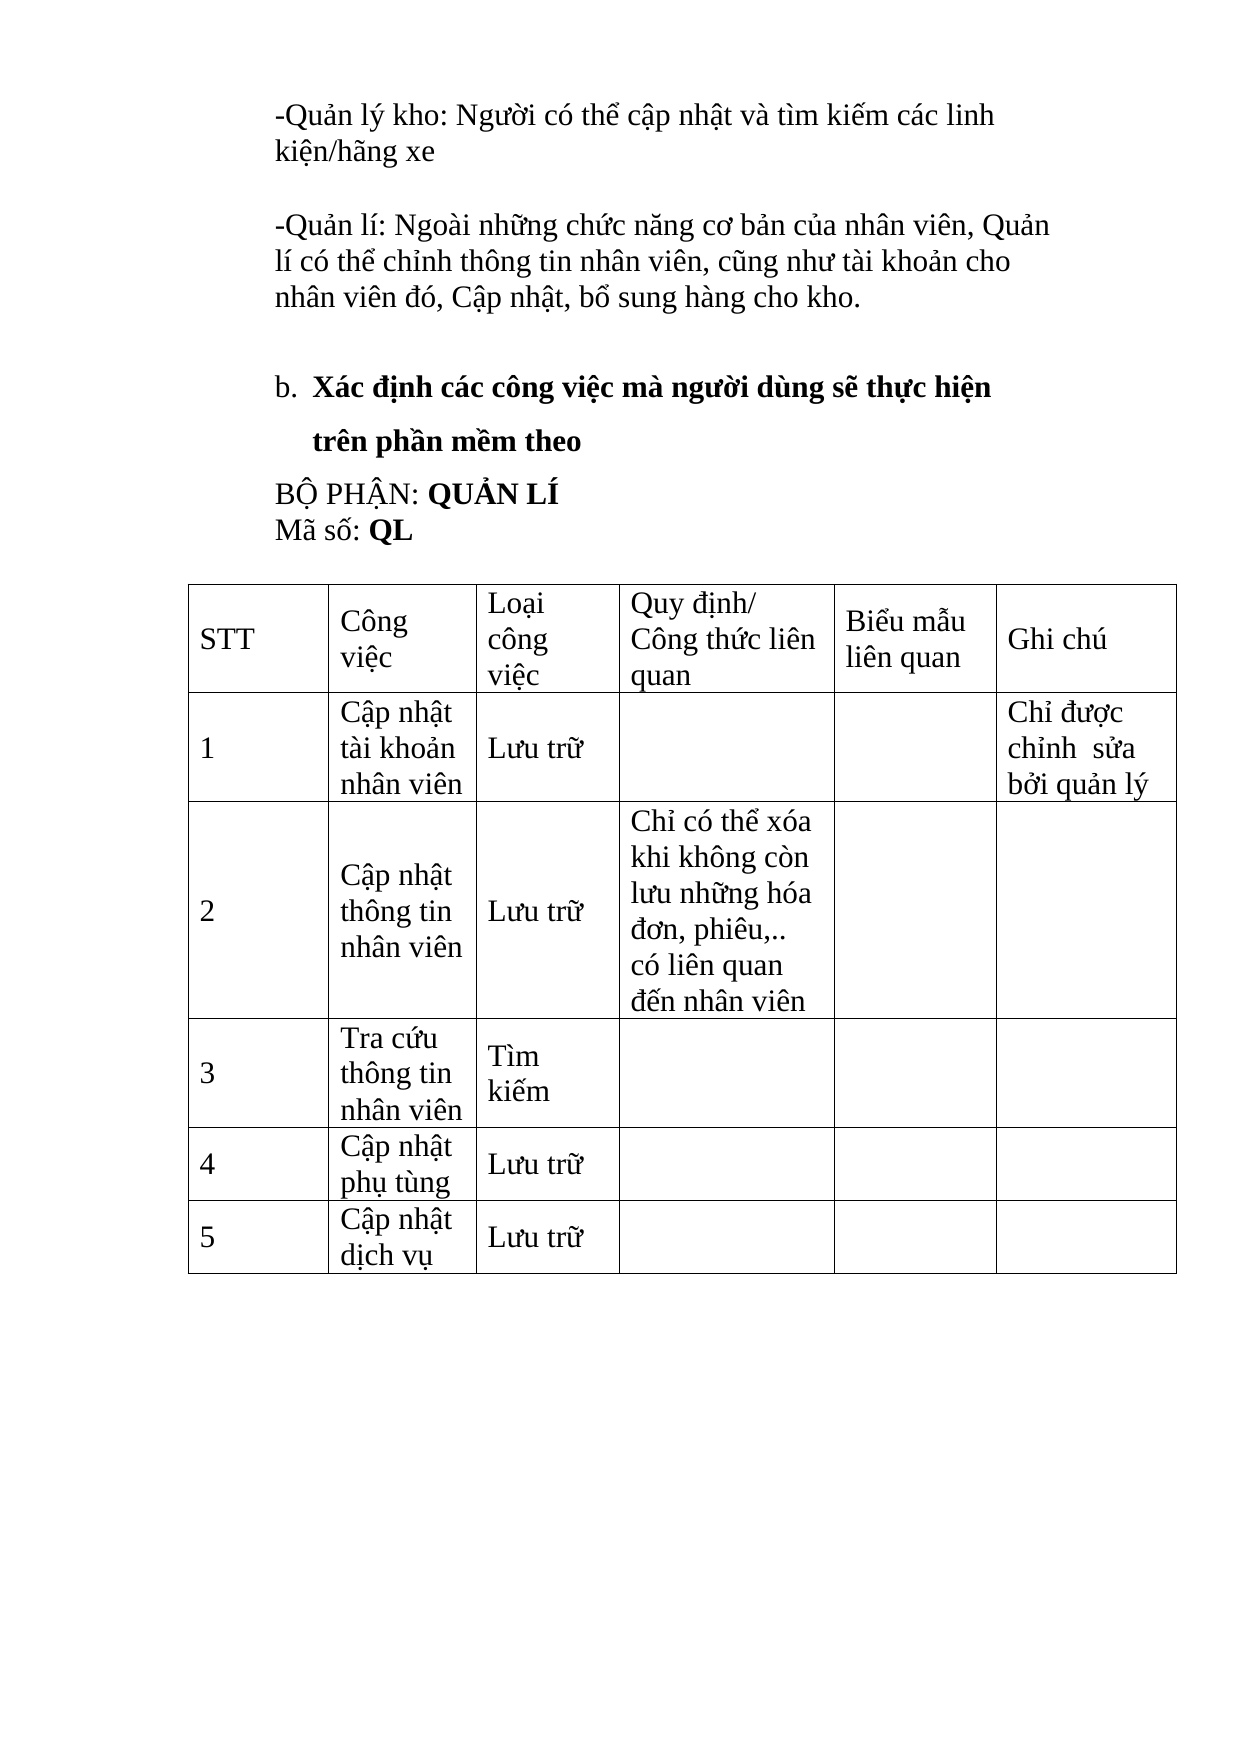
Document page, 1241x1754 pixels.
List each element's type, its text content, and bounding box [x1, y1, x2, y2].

table_cell Cập nhật phụ tùng [329, 1128, 476, 1199]
table_cell Lưu trữ [477, 1128, 619, 1199]
table_cell Lưu trữ [477, 693, 619, 801]
table_cell 2 [189, 802, 328, 1018]
table_cell [620, 1128, 834, 1199]
table_cell [620, 693, 834, 801]
table_cell 4 [189, 1128, 328, 1199]
table_cell Lưu trữ [477, 1201, 619, 1272]
table_cell Chỉ được chỉnh sửa bởi quản lý [997, 693, 1176, 801]
table_cell [835, 1019, 996, 1127]
table_cell [835, 1128, 996, 1199]
text BỘ PHẬN: QUẢN LÍ [274, 476, 1038, 512]
table_cell [997, 1128, 1176, 1199]
list -Quản lí: Ngoài những chức năng cơ bản của nhân viên, Quản lí có thể chỉnh thông tin nhân viên, cũng như tài khoản cho nhân viên đó, Cập nhật, bổ sung hàng cho kho. [274, 206, 1053, 314]
table_header Biểu mẫu liên quan [835, 585, 996, 692]
table_header Loại công việc [477, 585, 619, 692]
table_cell [835, 693, 996, 801]
table_cell 3 [189, 1019, 328, 1127]
table_cell Cập nhật tài khoản nhân viên [329, 693, 476, 801]
table_cell [997, 802, 1176, 1018]
table_cell Cập nhật thông tin nhân viên [329, 802, 476, 1018]
table_cell [620, 1019, 834, 1127]
table_cell 5 [189, 1201, 328, 1272]
table_cell Cập nhật dịch vụ [329, 1201, 476, 1272]
table_header Quy định/ Công thức liên quan [620, 585, 834, 692]
table_cell [997, 1019, 1176, 1127]
table_cell 1 [189, 693, 328, 801]
table_cell Tìm kiếm [477, 1019, 619, 1127]
text Mã số: QL [274, 512, 1038, 547]
table_cell [997, 1201, 1176, 1272]
table_header STT [189, 585, 328, 692]
list -Quản lý kho: Người có thể cập nhật và tìm kiếm các linh kiện/hãng xe [274, 96, 1053, 168]
table_cell Tra cứu thông tin nhân viên [329, 1019, 476, 1127]
table_header Công việc [329, 585, 476, 692]
table_header Ghi chú [997, 585, 1176, 692]
list Xác định các công việc mà người dùng sẽ thực hiện trên phần mềm theo [274, 368, 1041, 458]
table_cell [835, 802, 996, 1018]
table_cell Lưu trữ [477, 802, 619, 1018]
table_cell [620, 1201, 834, 1272]
table_cell [835, 1201, 996, 1272]
table_cell Chỉ có thể xóa khi không còn lưu những hóa đơn, phiêu,.. có liên quan đến nhân viên [620, 802, 834, 1018]
